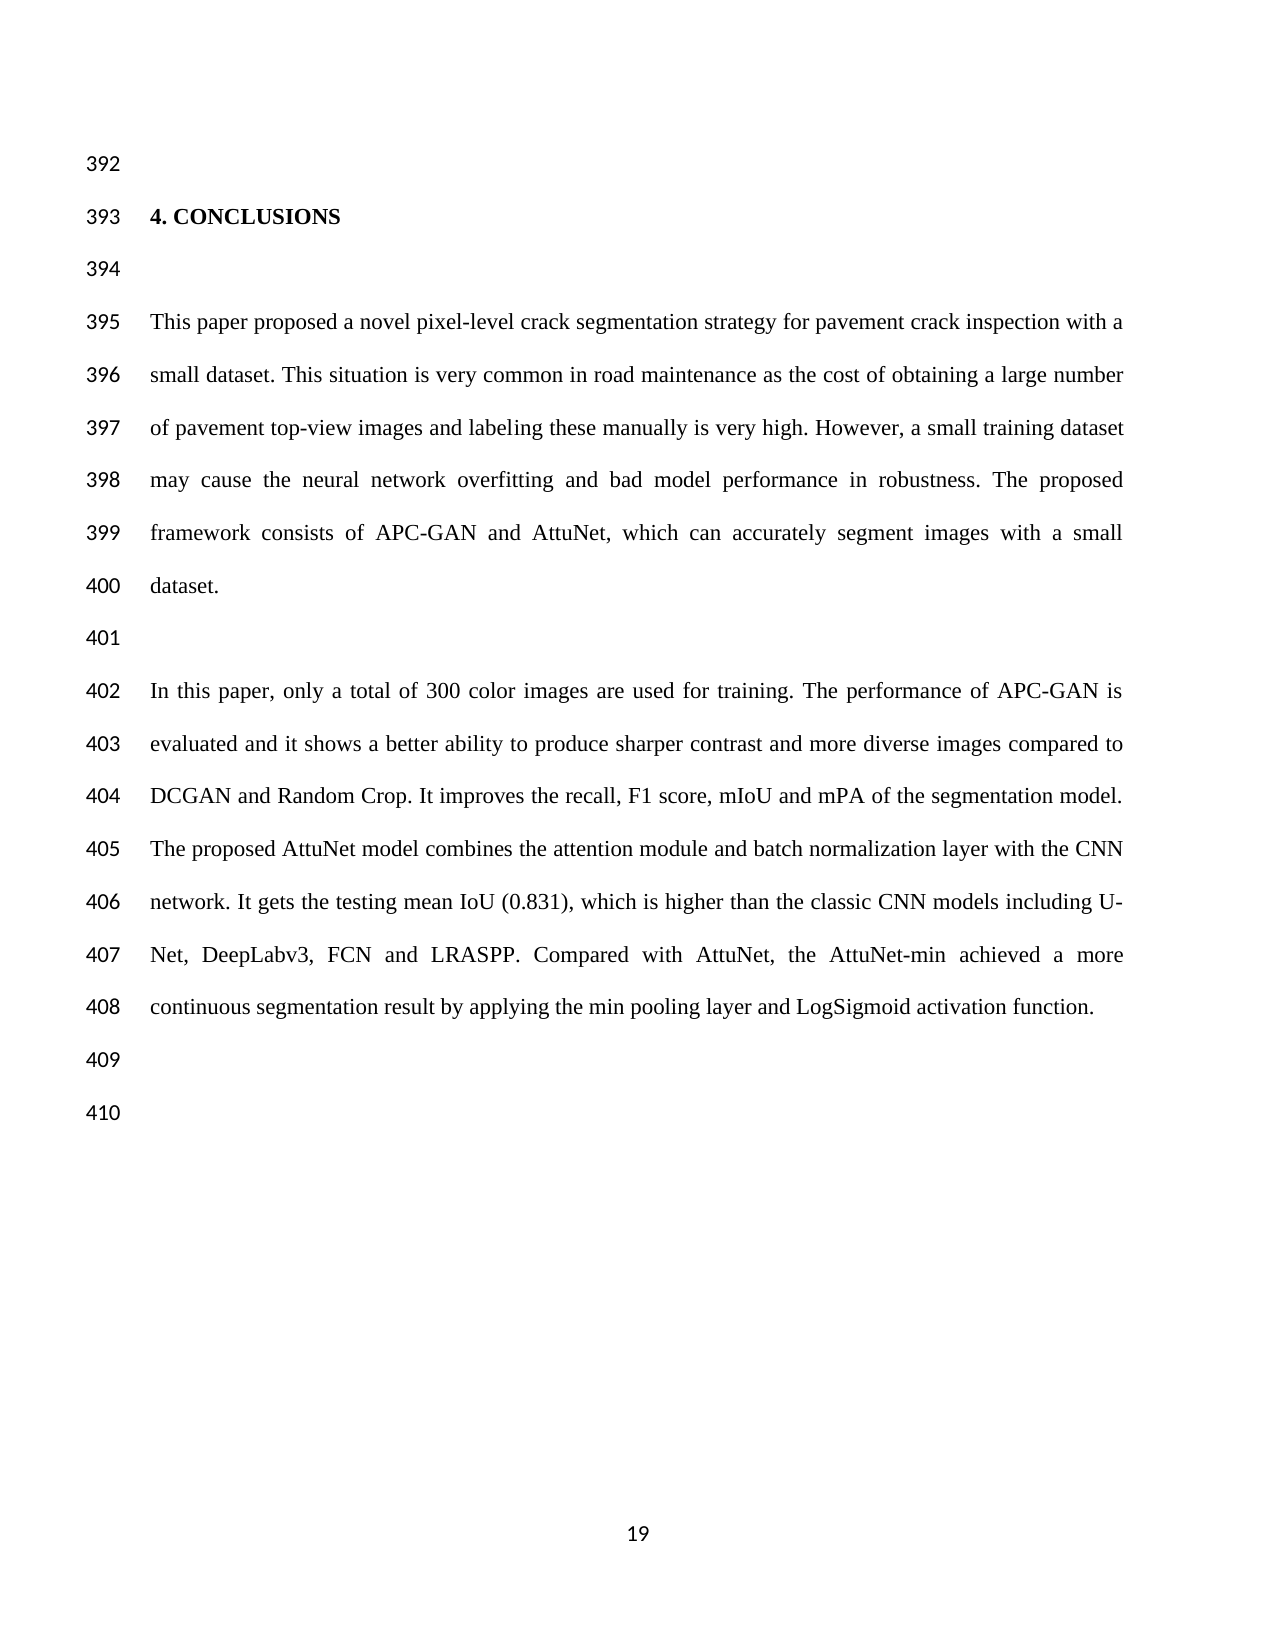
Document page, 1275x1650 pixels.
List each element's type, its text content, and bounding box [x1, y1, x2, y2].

text 4. CONCLUSIONS [150, 203, 1125, 229]
text This paper proposed a novel pixel-level crack segmentation strategy for pavement crack inspection with a small dataset. This situation is very common in road maintenance as the cost of obtaining a large number of pavement top-view images and labeling these manually is very high. However, a small training dataset may cause the neural network overfitting and bad model performance in robustness. The proposed framework consists of APC-GAN and AttuNet, which can accurately segment images with a small dataset. [150, 308, 1125, 598]
text In this paper, only a total of 300 color images are used for training. The performance of APC-GAN is evaluated and it shows a better ability to produce sharper contrast and more diverse images compared to DCGAN and Random Crop. It improves the recall, F1 score, mIoU and mPA of the segmentation model. The proposed AttuNet model combines the attention module and batch normalization layer with the CNN network. It gets the testing mean IoU (0.831), which is higher than the classic CNN models including U-Net, DeepLabv3, FCN and LRASPP. Compared with AttuNet, the AttuNet-min achieved a more continuous segmentation result by applying the min pooling layer and LogSigmoid activation function. [150, 677, 1125, 1020]
